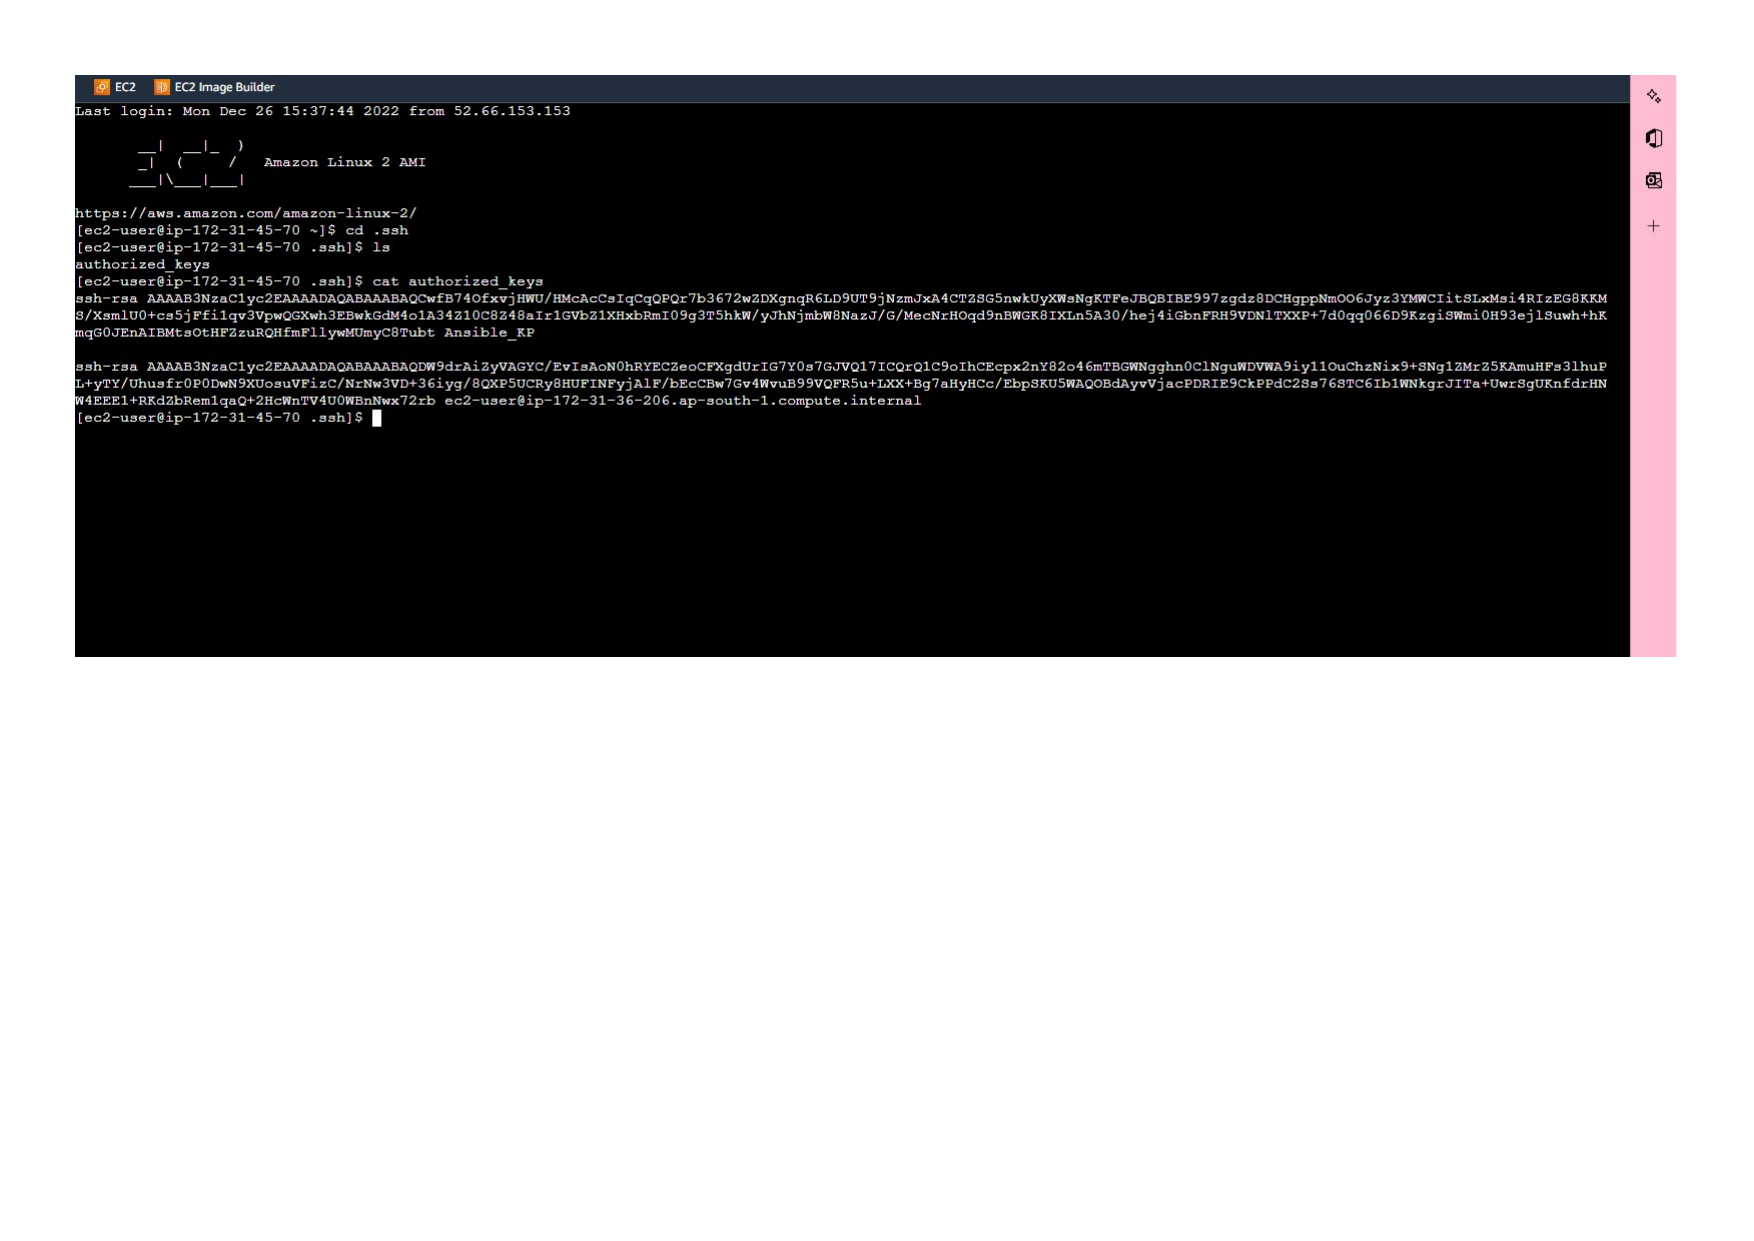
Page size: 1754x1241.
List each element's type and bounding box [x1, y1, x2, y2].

picture [75, 75, 1677, 657]
